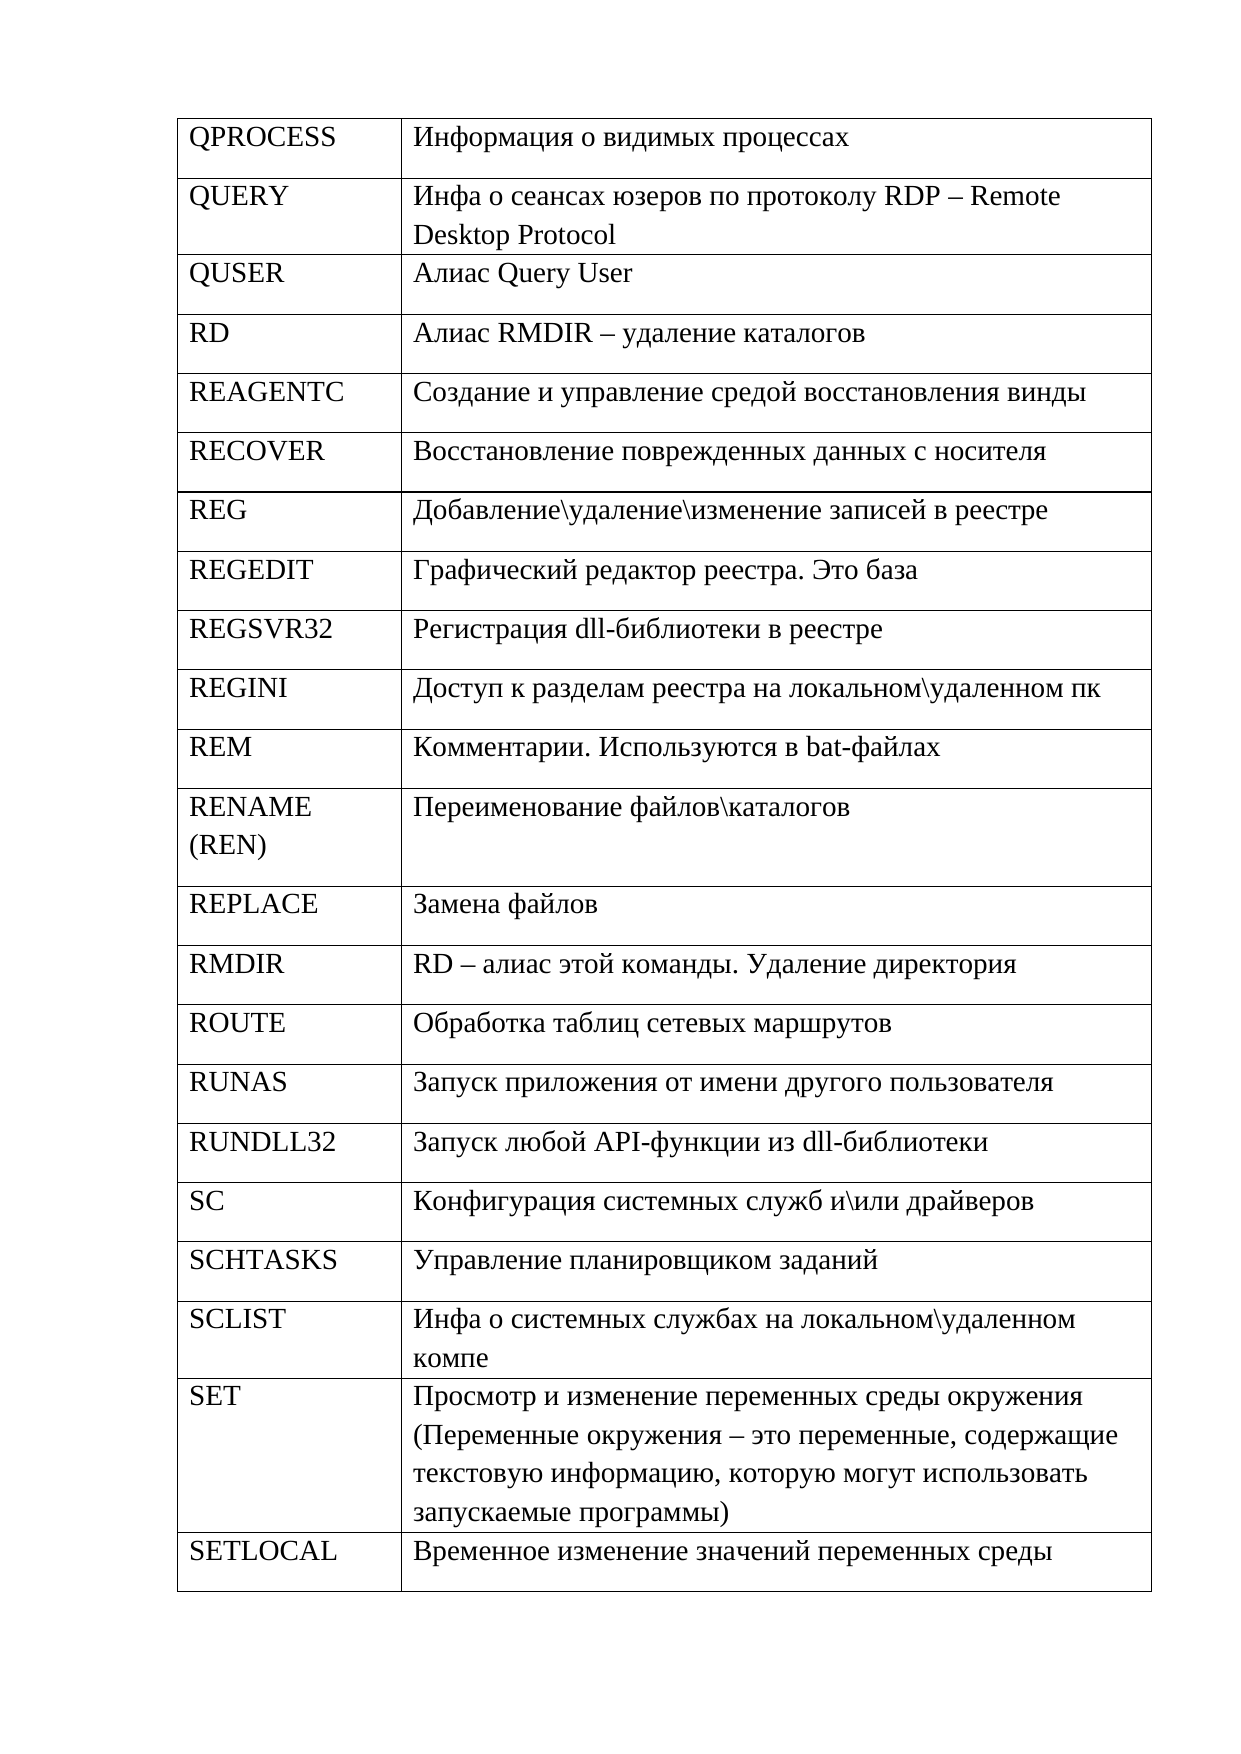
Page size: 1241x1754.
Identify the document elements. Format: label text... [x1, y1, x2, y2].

table_cell Создание и управление средой восстановления винды [402, 374, 1151, 432]
table_cell RECOVER [178, 433, 401, 491]
table_cell REG [178, 493, 401, 551]
table_cell Графический редактор реестра. Это база [402, 552, 1151, 610]
table_cell Запуск любой API-функции из dll-библиотеки [402, 1124, 1151, 1182]
table_cell Инфа о сеансах юзеров по протоколу RDP – Remote Desktop Protocol [402, 179, 1151, 254]
table_cell REPLACE [178, 887, 401, 945]
table_cell Доступ к разделам реестра на локальном\удаленном пк [402, 670, 1151, 728]
table_cell SCHTASKS [178, 1242, 401, 1301]
table_cell RD – алиас этой команды. Удаление директория [402, 946, 1151, 1004]
table_cell Инфа о системных службах на локальном\удаленном компе [402, 1302, 1151, 1377]
table_cell Комментарии. Используются в bat-файлах [402, 730, 1151, 788]
table_cell QUERY [178, 179, 401, 254]
table_cell Запуск приложения от имени другого пользователя [402, 1065, 1151, 1123]
table_cell ROUTE [178, 1005, 401, 1063]
table_cell REGEDIT [178, 552, 401, 610]
table_cell SC [178, 1183, 401, 1241]
table_cell Информация о видимых процессах [402, 119, 1151, 177]
table_cell REM [178, 730, 401, 788]
table_cell Регистрация dll-библиотеки в реестре [402, 611, 1151, 669]
table_cell RUNAS [178, 1065, 401, 1123]
table_cell Алиас RMDIR – удаление каталогов [402, 315, 1151, 373]
table_cell REGINI [178, 670, 401, 728]
table_cell RENAME (REN) [178, 789, 401, 886]
table_cell Восстановление поврежденных данных с носителя [402, 433, 1151, 491]
table_cell REAGENTC [178, 374, 401, 432]
table_cell Алиас Query User [402, 255, 1151, 314]
table_cell SCLIST [178, 1302, 401, 1377]
table_cell RMDIR [178, 946, 401, 1004]
table_cell Замена файлов [402, 887, 1151, 945]
table_cell SET [178, 1379, 401, 1532]
table_cell RUNDLL32 [178, 1124, 401, 1182]
table_cell Временное изменение значений переменных среды [402, 1533, 1151, 1591]
table_cell REGSVR32 [178, 611, 401, 669]
table_cell Переименование файлов\каталогов [402, 789, 1151, 886]
table_cell Обработка таблиц сетевых маршрутов [402, 1005, 1151, 1063]
table_cell QPROCESS [178, 119, 401, 177]
table_cell QUSER [178, 255, 401, 314]
table_cell Добавление\удаление\изменение записей в реестре [402, 493, 1151, 551]
table_cell SETLOCAL [178, 1533, 401, 1591]
table_cell Просмотр и изменение переменных среды окружения (Переменные окружения – это переменные, содержащие текстовую информацию, которую могут использовать запускаемые программы) [402, 1379, 1151, 1532]
table_cell Конфигурация системных служб и\или драйверов [402, 1183, 1151, 1241]
table_cell Управление планировщиком заданий [402, 1242, 1151, 1301]
table_cell RD [178, 315, 401, 373]
